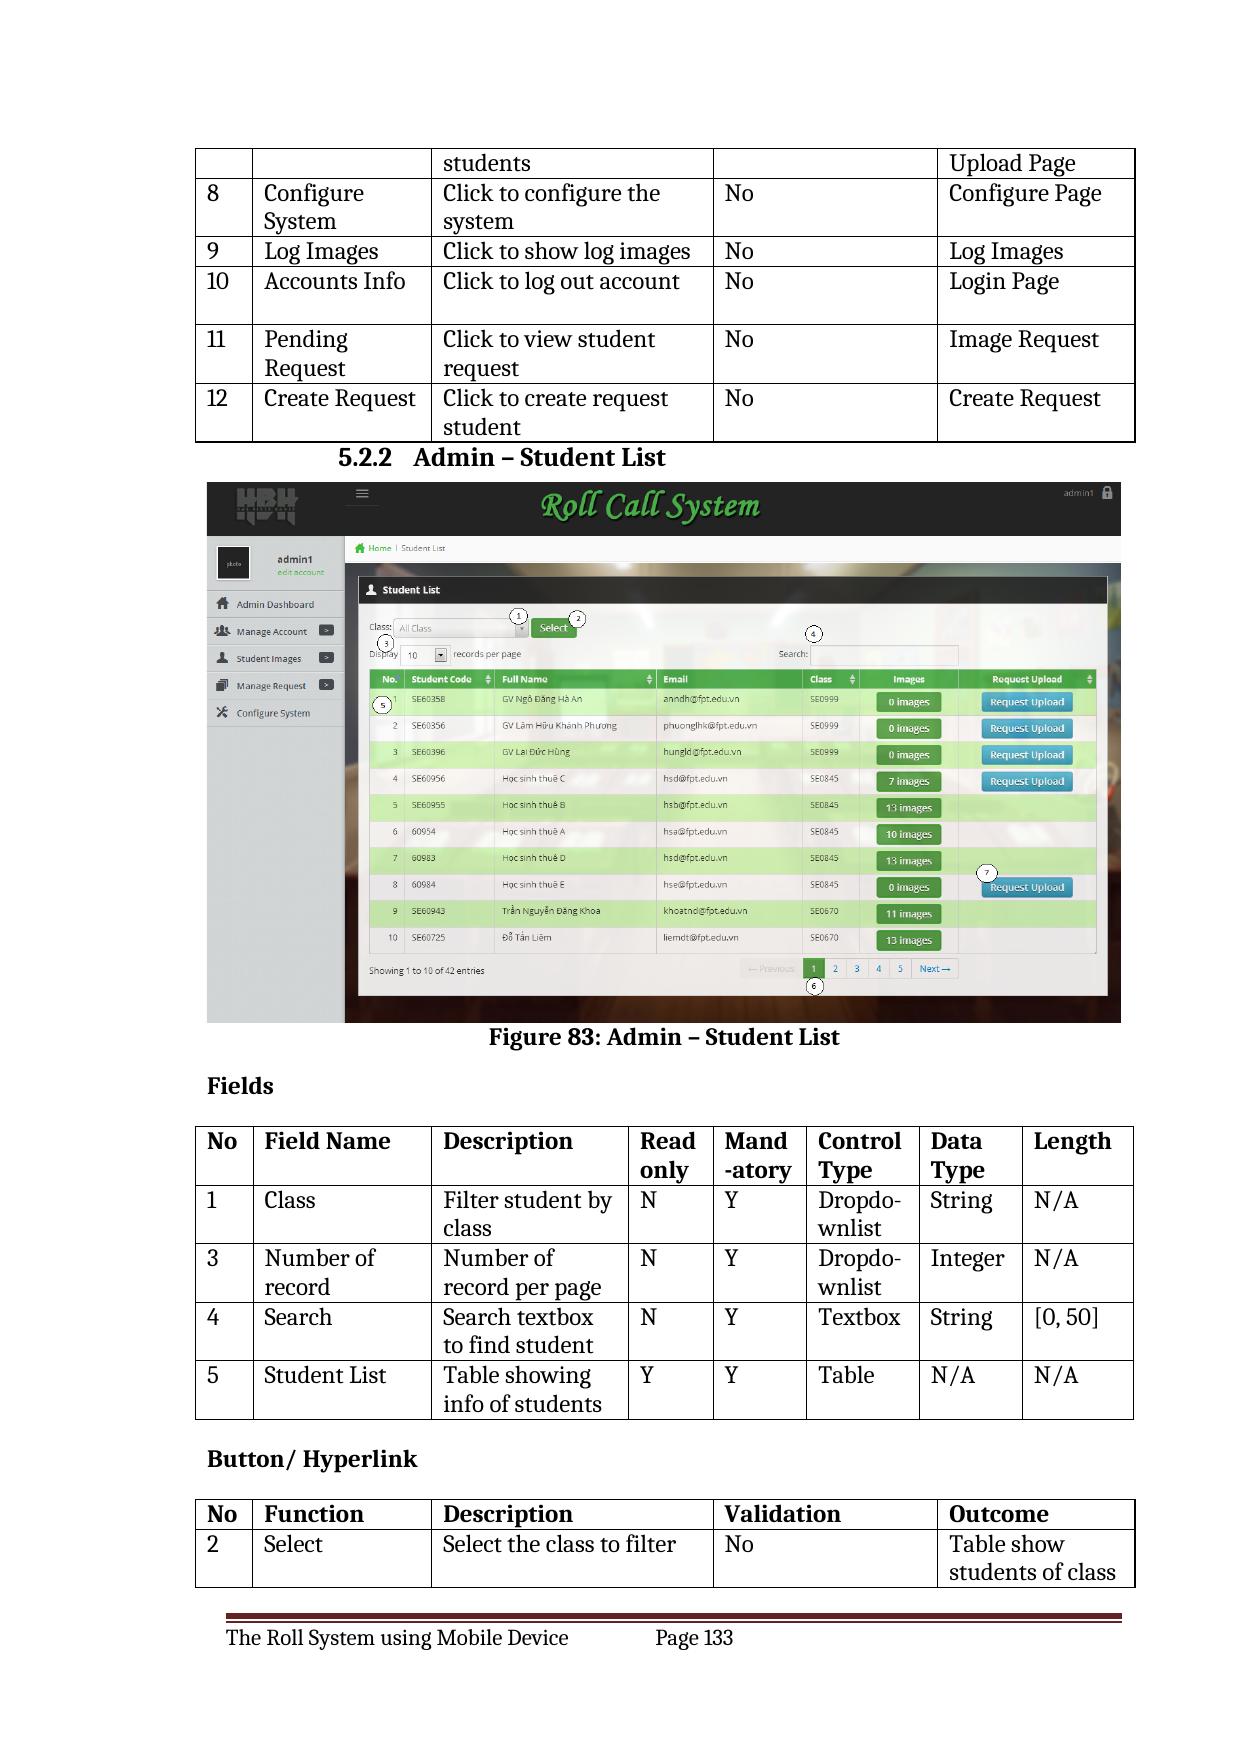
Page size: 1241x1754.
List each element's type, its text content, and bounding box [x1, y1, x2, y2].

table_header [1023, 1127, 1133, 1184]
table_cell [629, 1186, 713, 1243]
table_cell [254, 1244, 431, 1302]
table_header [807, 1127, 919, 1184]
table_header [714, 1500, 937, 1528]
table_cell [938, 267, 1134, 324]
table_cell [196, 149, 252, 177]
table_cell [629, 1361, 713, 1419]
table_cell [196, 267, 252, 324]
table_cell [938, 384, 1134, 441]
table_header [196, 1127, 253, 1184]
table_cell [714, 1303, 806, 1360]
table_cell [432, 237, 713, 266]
text Figure 83: Admin – Student List [207, 1023, 1122, 1051]
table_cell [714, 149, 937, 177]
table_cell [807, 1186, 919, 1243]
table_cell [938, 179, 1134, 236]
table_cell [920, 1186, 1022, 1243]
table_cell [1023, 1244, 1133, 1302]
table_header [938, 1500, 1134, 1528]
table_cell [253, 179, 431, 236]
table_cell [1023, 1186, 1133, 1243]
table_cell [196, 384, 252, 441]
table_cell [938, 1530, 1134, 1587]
text Fields [207, 1072, 1122, 1101]
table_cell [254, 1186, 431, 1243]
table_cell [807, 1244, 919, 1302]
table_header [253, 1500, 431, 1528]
subtitle Admin – Student List [338, 443, 1122, 474]
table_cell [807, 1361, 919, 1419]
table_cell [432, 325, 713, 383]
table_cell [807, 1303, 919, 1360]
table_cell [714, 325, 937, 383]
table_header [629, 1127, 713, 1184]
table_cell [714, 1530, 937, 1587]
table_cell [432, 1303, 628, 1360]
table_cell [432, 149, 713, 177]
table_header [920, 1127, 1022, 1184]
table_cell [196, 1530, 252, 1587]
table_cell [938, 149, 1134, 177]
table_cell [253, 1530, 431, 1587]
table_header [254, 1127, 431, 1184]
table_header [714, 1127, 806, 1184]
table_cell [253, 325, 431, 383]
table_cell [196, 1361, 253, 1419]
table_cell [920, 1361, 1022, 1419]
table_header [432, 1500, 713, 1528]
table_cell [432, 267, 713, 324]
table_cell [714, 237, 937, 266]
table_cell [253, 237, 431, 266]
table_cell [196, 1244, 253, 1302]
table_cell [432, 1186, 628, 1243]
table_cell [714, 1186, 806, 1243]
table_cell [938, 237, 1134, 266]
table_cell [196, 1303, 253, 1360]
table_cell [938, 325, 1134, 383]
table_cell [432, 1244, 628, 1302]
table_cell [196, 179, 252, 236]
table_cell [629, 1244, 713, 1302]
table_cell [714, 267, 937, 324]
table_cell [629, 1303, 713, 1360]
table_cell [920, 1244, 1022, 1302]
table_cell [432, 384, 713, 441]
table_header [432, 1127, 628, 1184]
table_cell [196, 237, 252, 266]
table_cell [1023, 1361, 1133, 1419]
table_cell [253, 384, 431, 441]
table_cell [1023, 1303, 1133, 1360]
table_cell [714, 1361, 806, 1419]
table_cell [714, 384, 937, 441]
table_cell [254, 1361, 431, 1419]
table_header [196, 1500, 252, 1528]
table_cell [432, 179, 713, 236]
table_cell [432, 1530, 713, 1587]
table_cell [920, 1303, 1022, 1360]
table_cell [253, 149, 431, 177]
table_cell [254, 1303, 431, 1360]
text Button/ Hyperlink [207, 1445, 1122, 1473]
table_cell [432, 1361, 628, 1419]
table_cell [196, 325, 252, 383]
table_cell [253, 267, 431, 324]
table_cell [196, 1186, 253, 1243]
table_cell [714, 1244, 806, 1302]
picture [206, 482, 1121, 1023]
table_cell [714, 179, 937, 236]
